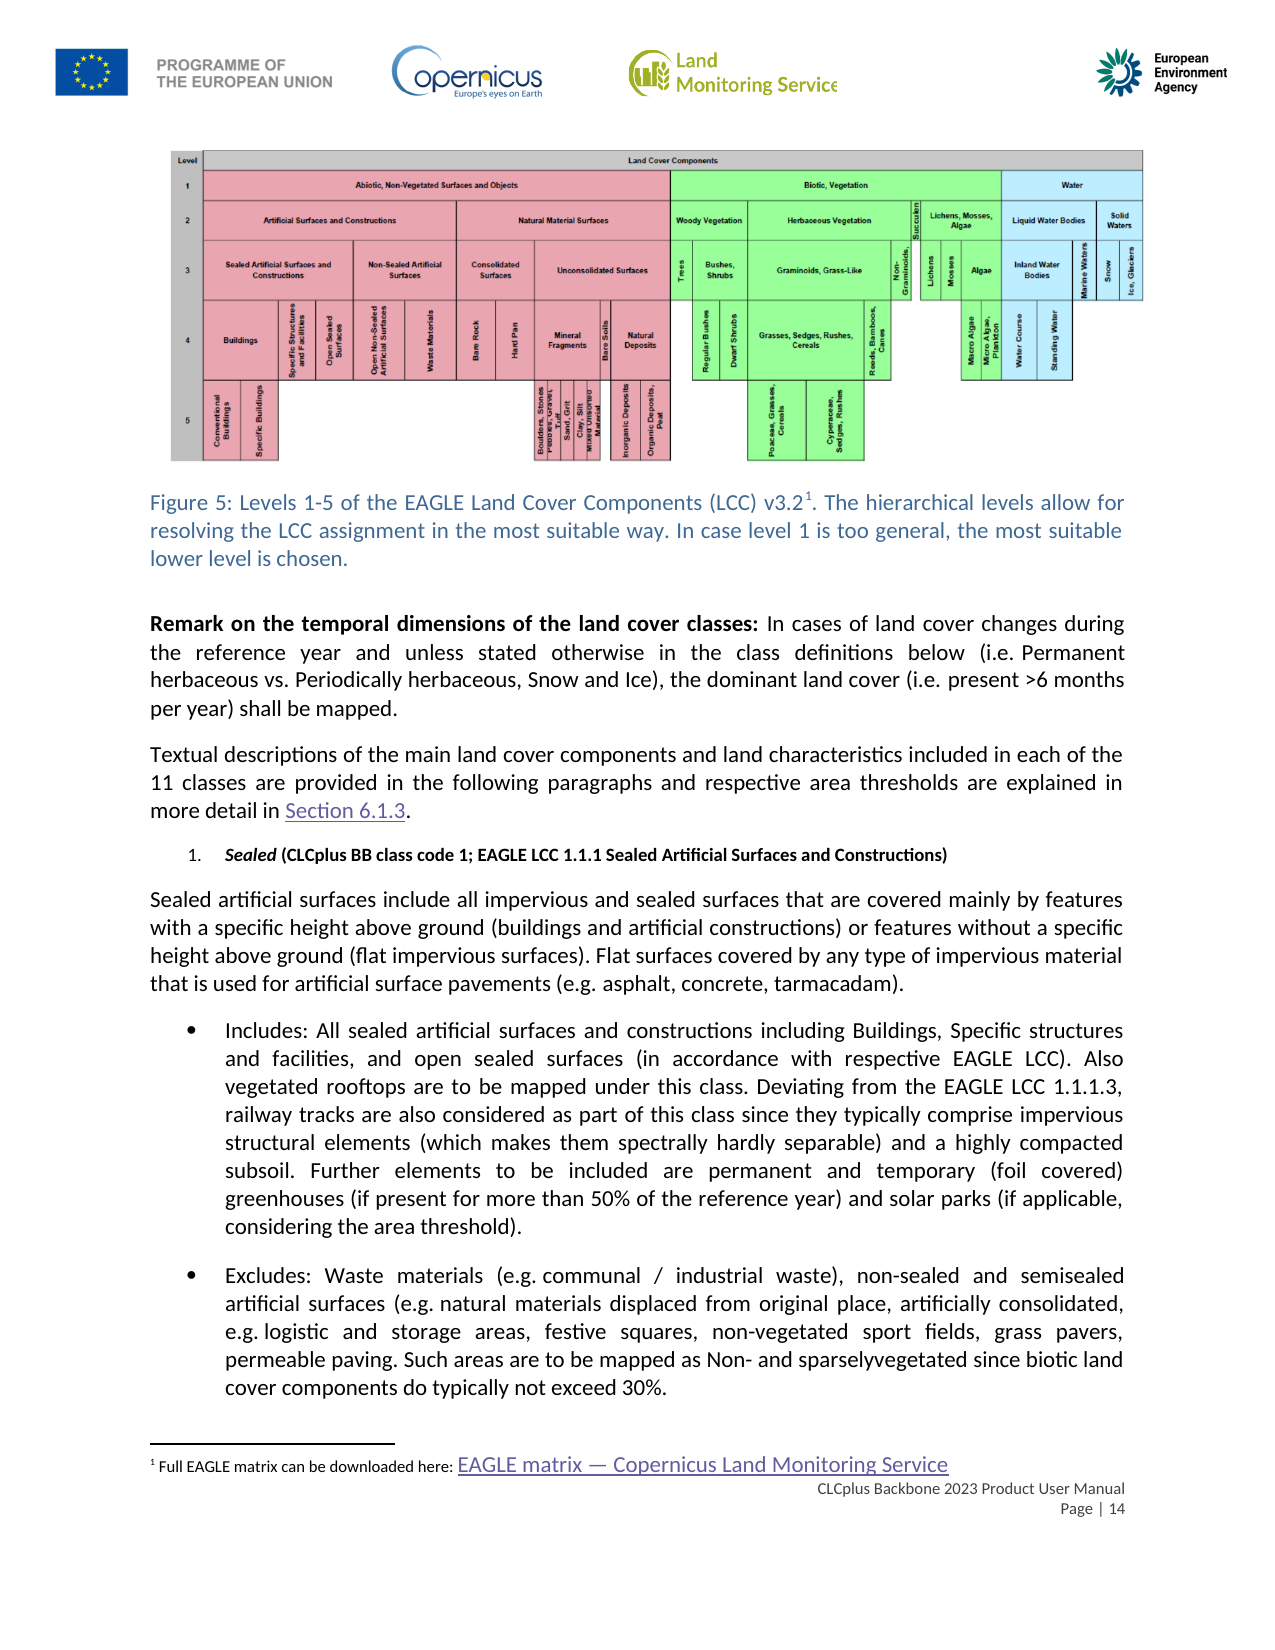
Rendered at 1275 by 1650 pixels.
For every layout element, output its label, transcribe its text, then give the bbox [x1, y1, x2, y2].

text Figure 5: Levels 1-5 of the EAGLE Land Cover Components (LCC) v3.2. The hierarchical levels allow for resolving the LCC assignment in the most suitable way. In case level 1 is too general, the most suitable lower level is chosen. [150, 488, 1125, 572]
picture [29, 21, 351, 124]
list Excludes: Waste materials (e.g. communal / industrial waste), non-sealed and semisealed artificial surfaces (e.g. natural materials displaced from original place, artificially consolidated, e.g. logistic and storage areas, festive squares, non-vegetated sport fields, grass pavers, permeable paving. Such areas are to be mapped as Non- and sparselyvegetated since biotic land cover components do typically not exceed 30%. [187, 1261, 1125, 1401]
picture [628, 50, 837, 97]
picture [168, 150, 1144, 463]
list Includes: All sealed artificial surfaces and constructions including Buildings, Specific structures and facilities, and open sealed surfaces (in accordance with respective EAGLE LCC). Also vegetated rooftops are to be mapped under this class. Deviating from the EAGLE LCC 1.1.1.3, railway tracks are also considered as part of this class since they typically comprise impervious structural elements (which makes them spectrally hardly separable) and a highly compacted subsoil. Further elements to be included are permanent and temporary (foil covered) greenhouses (if present for more than 50% of the reference year) and solar parks (if applicable, considering the area threshold). [187, 1016, 1125, 1240]
text Remark on the temporal dimensions of the land cover classes: In cases of land cover changes during the reference year and unless stated otherwise in the class definitions below (i.e. Permanent herbaceous vs. Periodically herbaceous, Snow and Ice), the dominant land cover (i.e. present >6 months per year) shall be mapped. [150, 609, 1125, 722]
text Sealed artificial surfaces include all impervious and sealed surfaces that are covered mainly by features with a specific height above ground (buildings and artificial constructions) or features without a specific height above ground (flat impervious surfaces). Flat surfaces covered by any type of impervious material that is used for artificial surface pavements (e.g. asphalt, concrete, tarmacadam). [150, 885, 1125, 997]
list Sealed (CLCplus BB class code 1; EAGLE LCC 1.1.1 Sealed Artificial Surfaces and Constructions) [187, 843, 1125, 866]
picture [371, 15, 560, 130]
text Textual descriptions of the main land cover components and land characteristics included in each of the 11 classes are provided in the following paragraphs and respective area thresholds are explained in more detail in Section 6.1.3. [150, 740, 1125, 824]
picture [1094, 46, 1228, 97]
